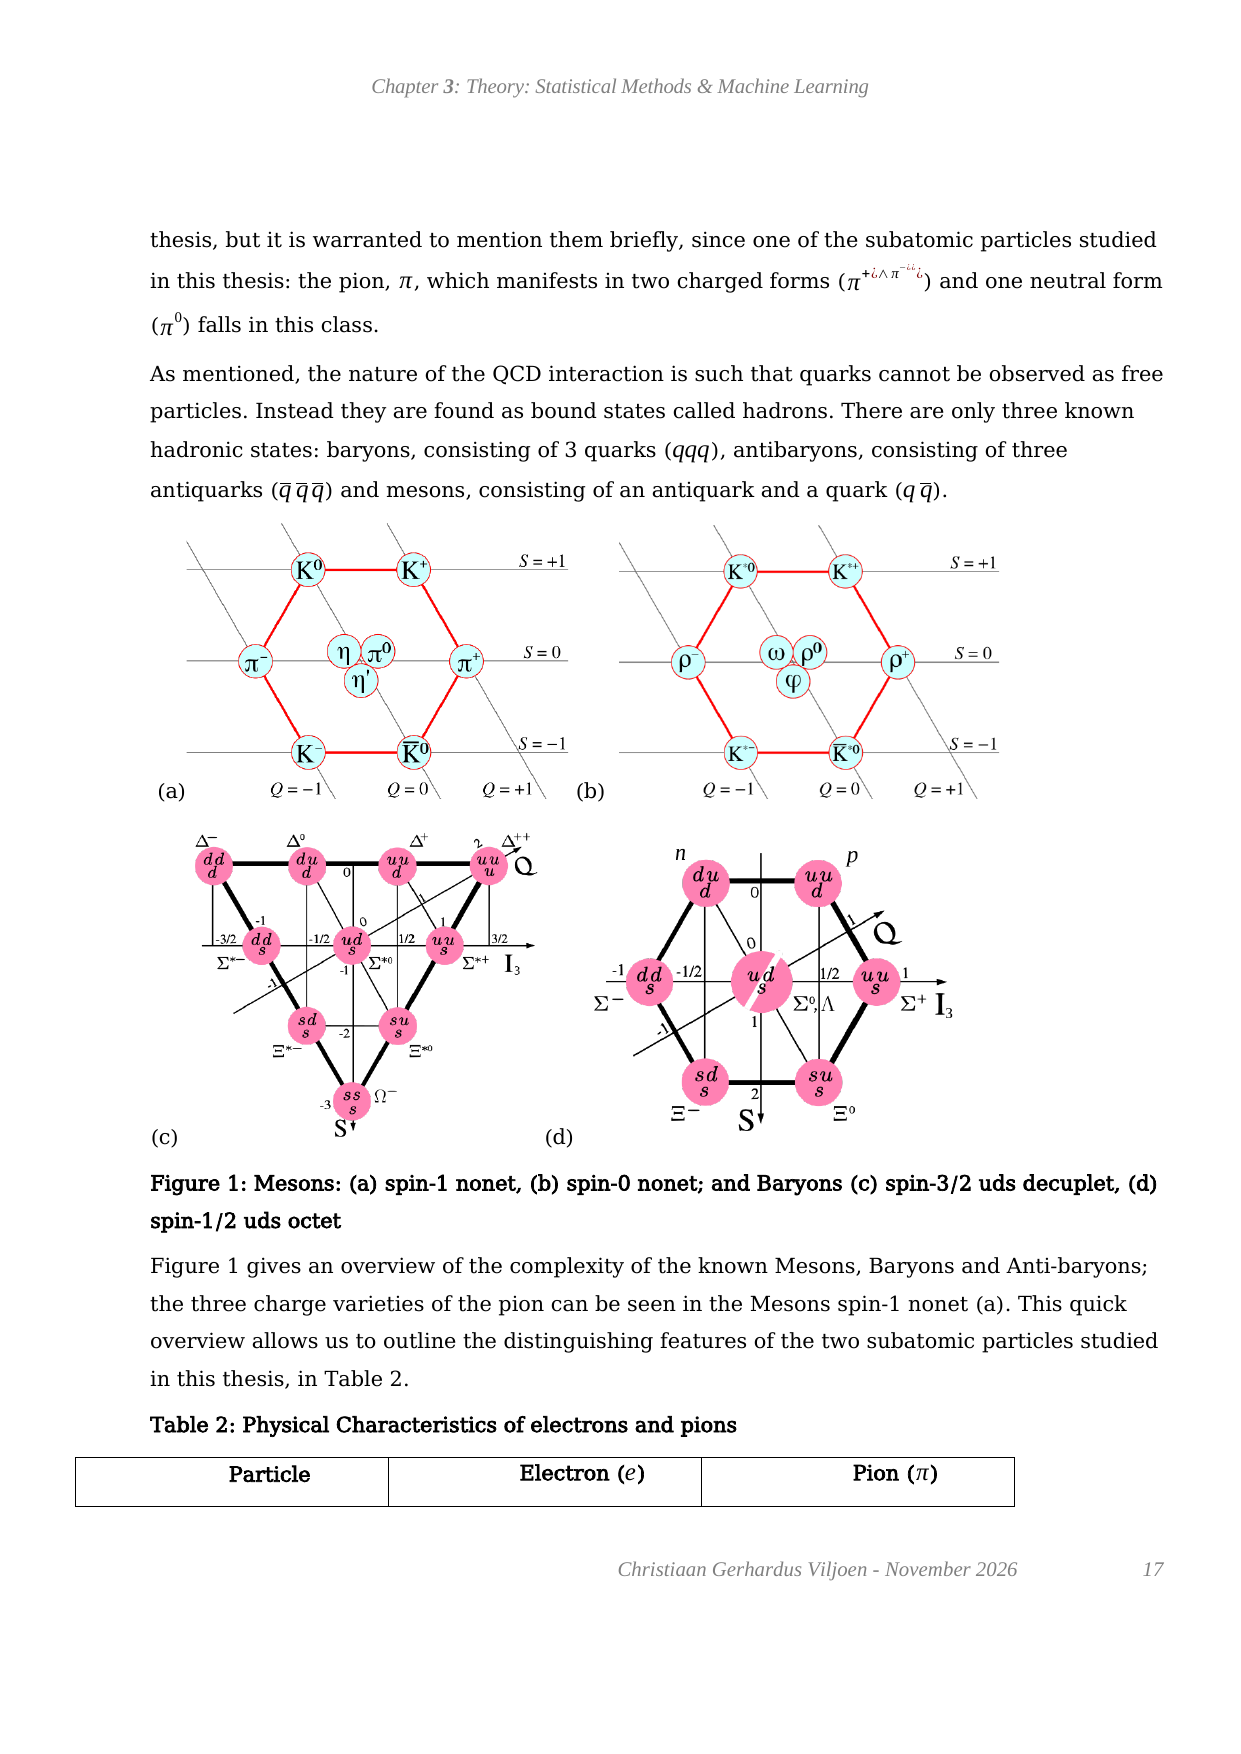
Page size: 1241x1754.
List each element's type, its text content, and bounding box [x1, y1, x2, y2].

table_header Particle [76, 1458, 388, 1506]
picture [581, 833, 963, 1145]
picture [186, 824, 544, 1145]
picture [186, 523, 569, 799]
table_header Pion () [702, 1458, 1014, 1506]
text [150, 227, 1165, 339]
text Figure 1 gives an overview of the complexity of the known Mesons, Baryons and Anti-baryons; the three charge varieties of the pion can be seen in the Mesons spin-1 nonet (a). This quick overview allows us to outline the distinguishing features of the two subatomic particles studied in this thesis, in Table 2. [150, 1253, 1165, 1391]
table_header Electron () [389, 1458, 701, 1506]
text As mentioned, the nature of the QCD interaction is such that quarks cannot be observed as free particles. Instead they are found as bound states called hadrons. There are only three known hadronic states: baryons, consisting of 3 quarks (), antibaryons, consisting of three antiquarks () and mesons, consisting of an antiquark and a quark (). [150, 360, 1165, 503]
text Figure 1: Mesons: (a) spin-1 nonet, (b) spin-0 nonet; and Baryons (c) spin-3/2 uds decuplet, (d) spin-1/2 uds octet [150, 1170, 1165, 1232]
text Table 2: Physical Characteristics of electrons and pions [150, 1411, 1165, 1436]
picture [619, 525, 1000, 799]
